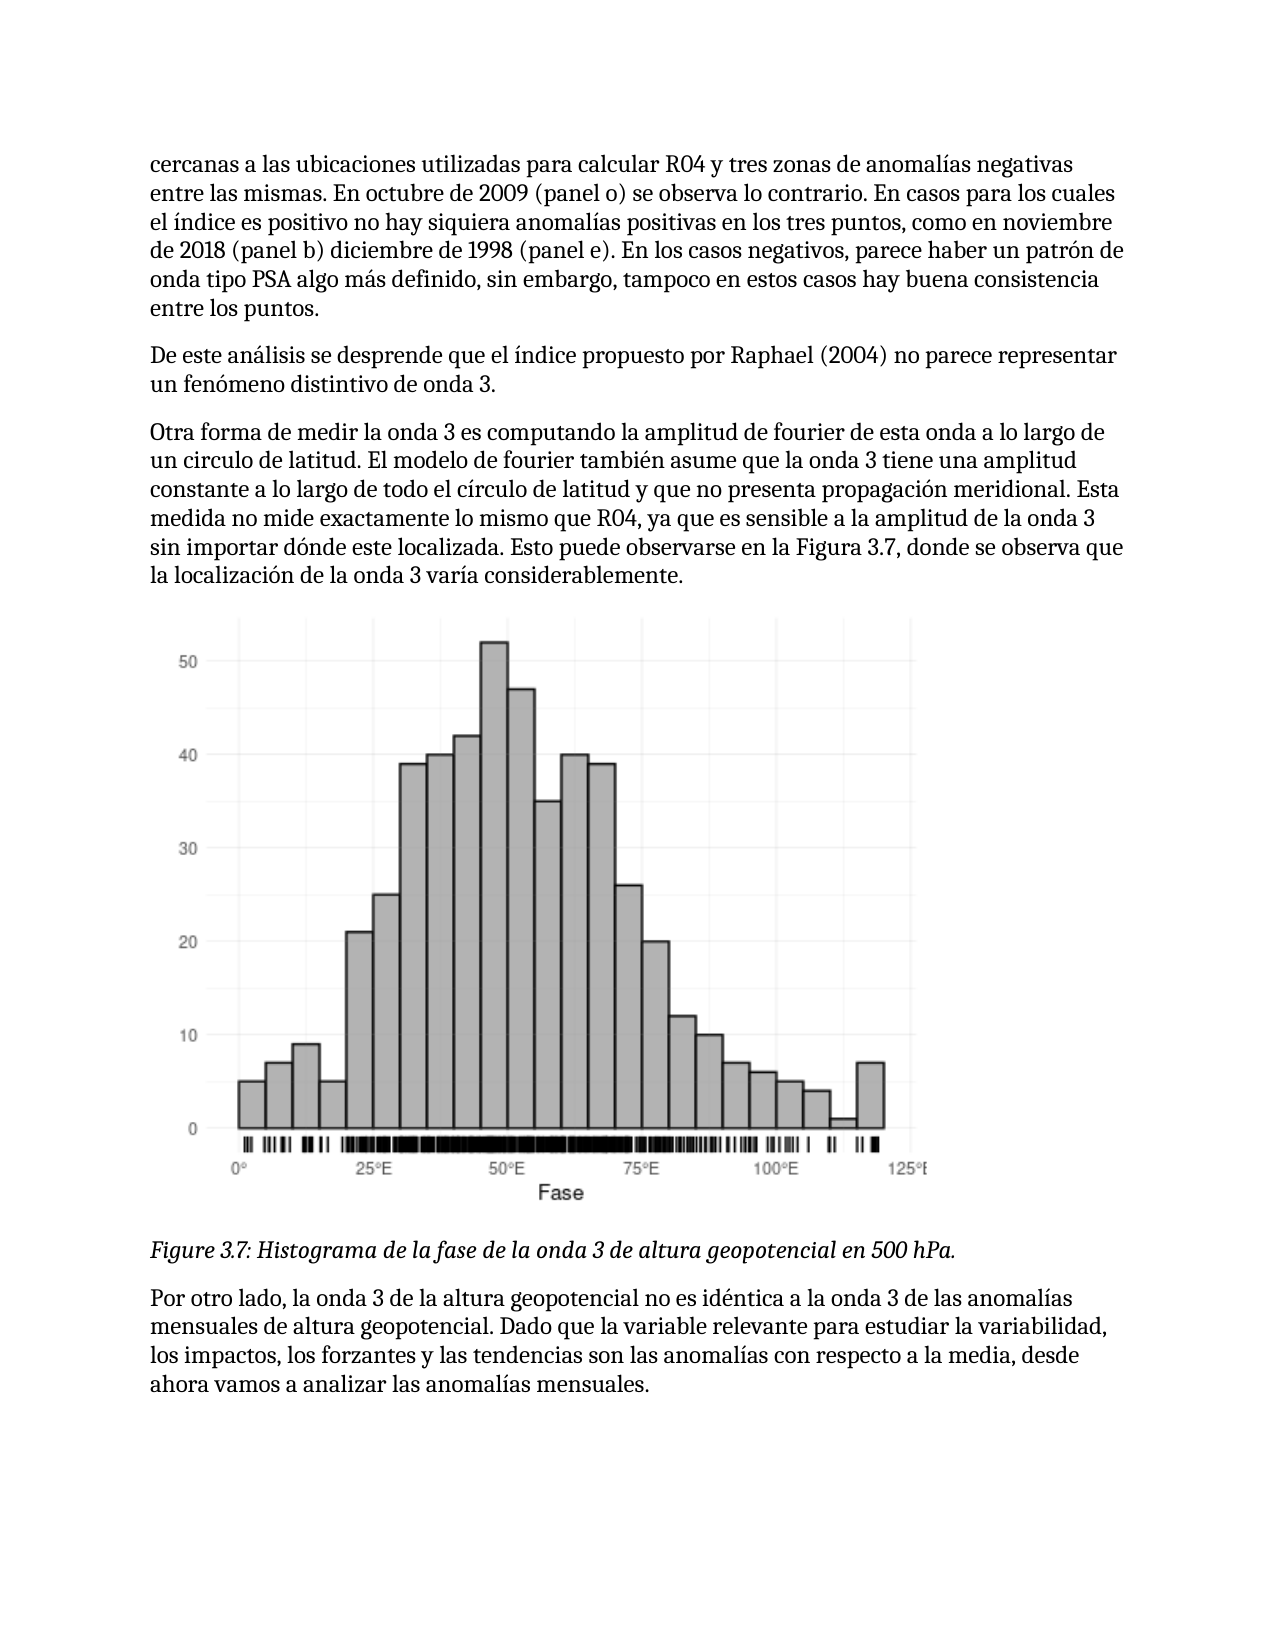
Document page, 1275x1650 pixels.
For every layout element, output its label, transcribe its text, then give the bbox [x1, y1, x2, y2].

picture [168, 608, 927, 1216]
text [150, 150, 1125, 322]
text Por otro lado, la onda 3 de la altura geopotencial no es idéntica a la onda 3 de las anomalías mensuales de altura geopotencial. Dado que la variable relevante para estudiar la variabilidad, los impactos, los forzantes y las tendencias son las anomalías con respecto a la media, desde ahora vamos a analizar las anomalías mensuales. [150, 1283, 1125, 1398]
text De este análisis se desprende que el índice propuesto por Raphael (2004) no parece representar un fenómeno distintivo de onda 3. [150, 341, 1125, 399]
text Otra forma de medir la onda 3 es computando la amplitud de fourier de esta onda a lo largo de un circulo de latitud. El modelo de fourier también asume que la onda 3 tiene una amplitud constante a lo largo de todo el círculo de latitud y que no presenta propagación meridional. Esta medida no mide exactamente lo mismo que R04, ya que es sensible a la amplitud de la onda 3 sin importar dónde este localizada. Esto puede observarse en la Figura 3.7, donde se observa que la localización de la onda 3 varía considerablemente. [150, 417, 1125, 590]
text Figure 3.7: Histograma de la fase de la onda 3 de altura geopotencial en 500 hPa. [150, 1236, 1125, 1265]
